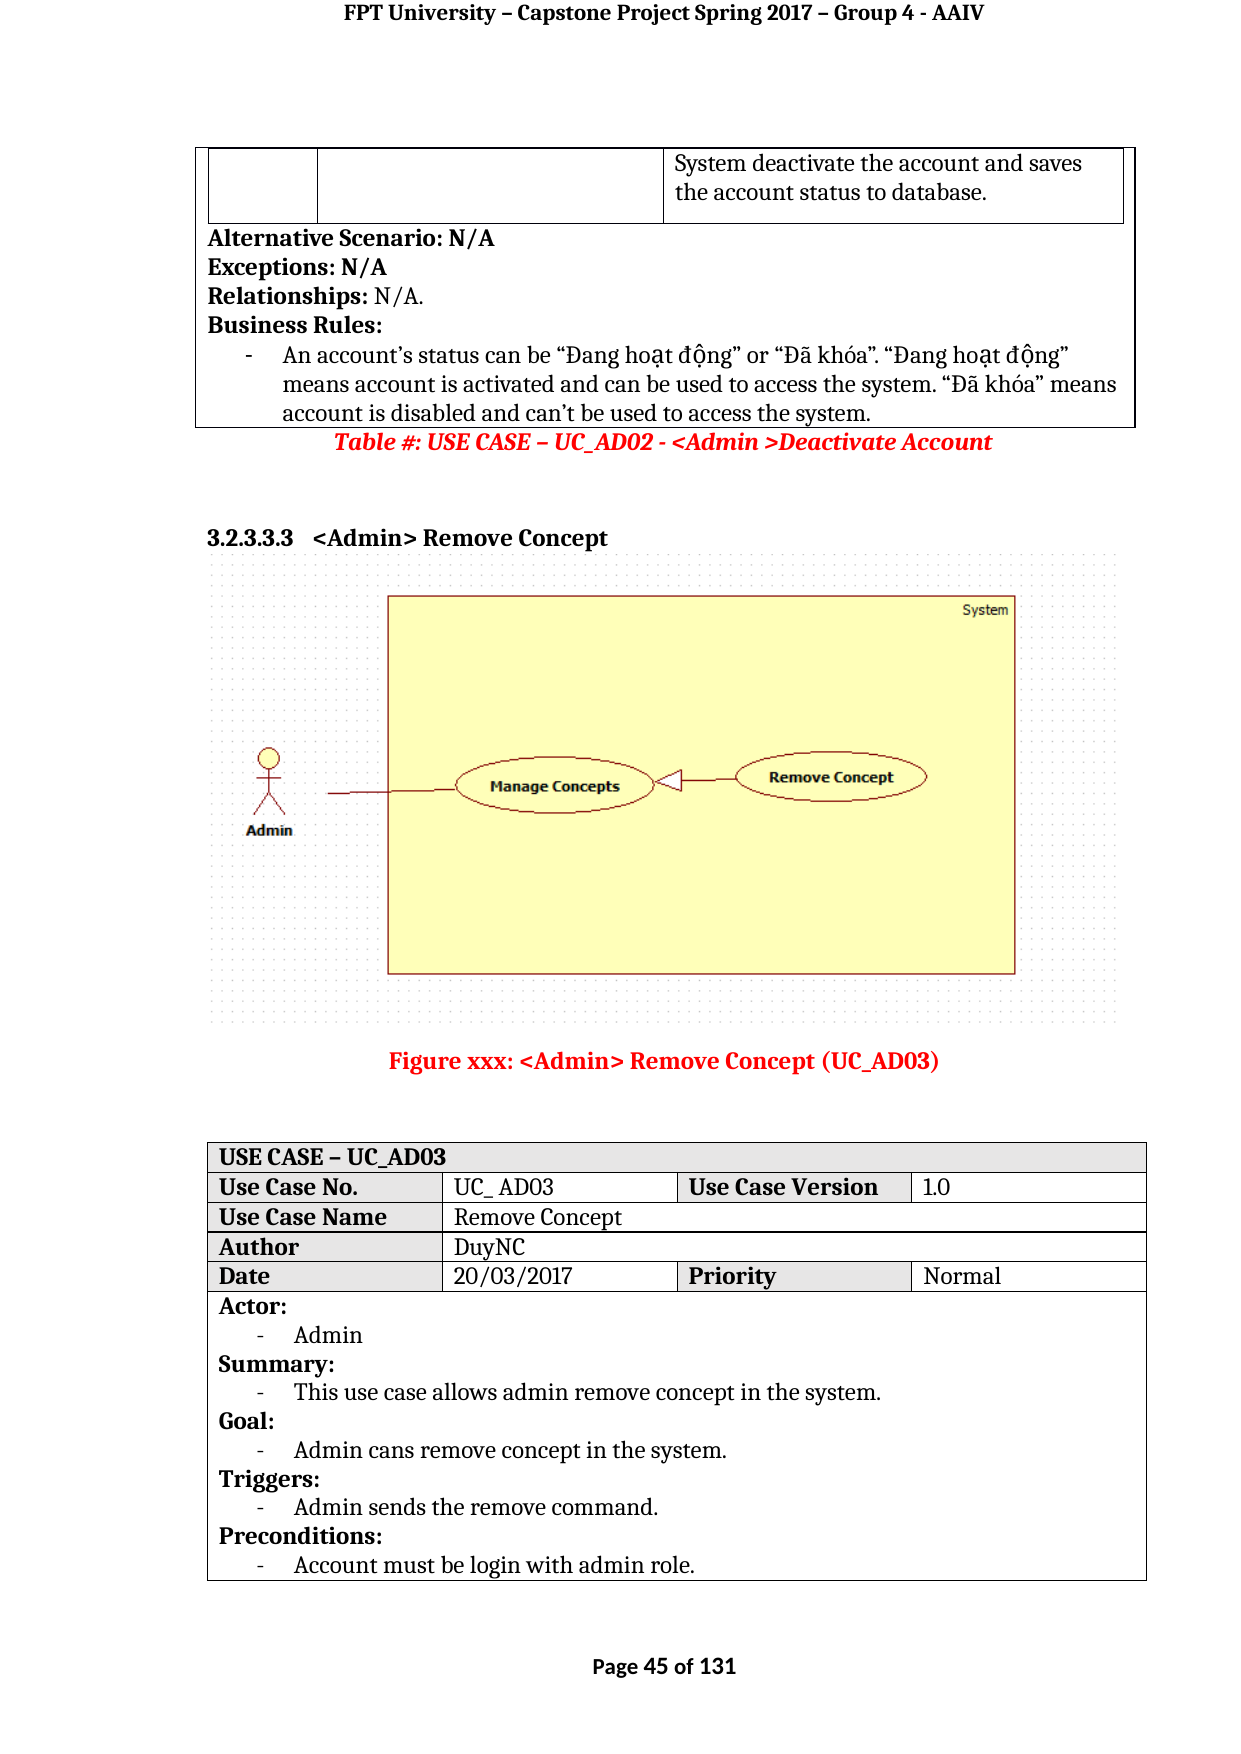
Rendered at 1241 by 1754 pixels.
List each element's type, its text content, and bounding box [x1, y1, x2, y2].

table_cell Priority [678, 1262, 911, 1291]
table_cell Normal [912, 1262, 1146, 1291]
table_cell Use Case No. [208, 1173, 442, 1202]
table_cell Author [208, 1233, 442, 1261]
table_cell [196, 148, 1134, 427]
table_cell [208, 1292, 1146, 1579]
table_cell 20/03/2017 [443, 1262, 677, 1291]
table_cell Use Case Name [208, 1203, 442, 1231]
table_cell Remove Concept [443, 1203, 1146, 1231]
subtitle <Admin> Remove Concept [207, 524, 1122, 552]
table_cell DuyNC [443, 1233, 1146, 1261]
table_cell UC_ AD03 [443, 1173, 677, 1202]
table_cell Date [208, 1262, 442, 1291]
table_cell Use Case Version [678, 1173, 911, 1202]
picture [207, 554, 1122, 1028]
text Table #: USE CASE – UC_AD02 - <Admin >Deactivate Account [207, 428, 1122, 457]
text Figure xxx: <Admin> Remove Concept (UC_AD03) [207, 1047, 1122, 1075]
table_header USE CASE – UC_AD03 [208, 1143, 1146, 1172]
table_cell 1.0 [912, 1173, 1146, 1202]
